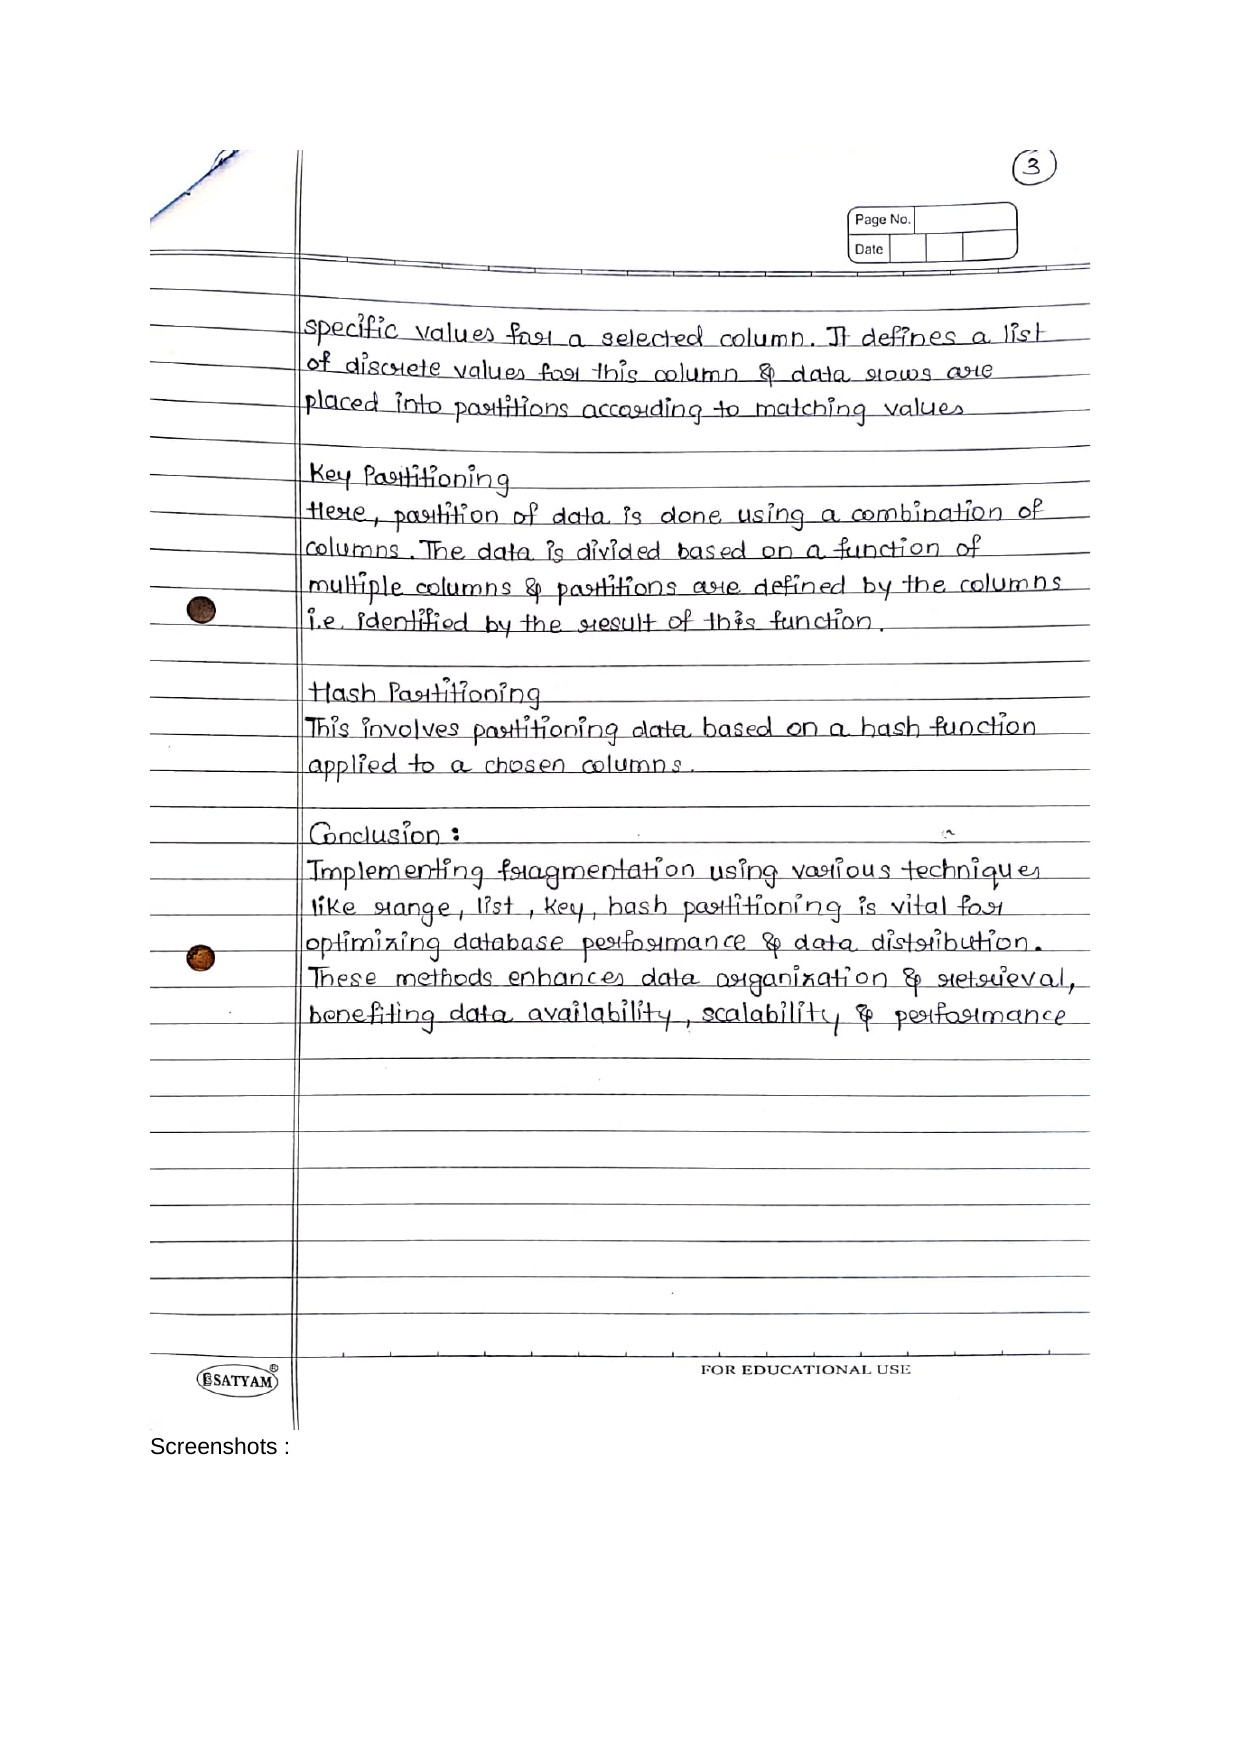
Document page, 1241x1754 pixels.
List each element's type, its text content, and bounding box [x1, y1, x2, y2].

text Screenshots : [150, 1433, 1090, 1459]
picture [150, 150, 1091, 1430]
